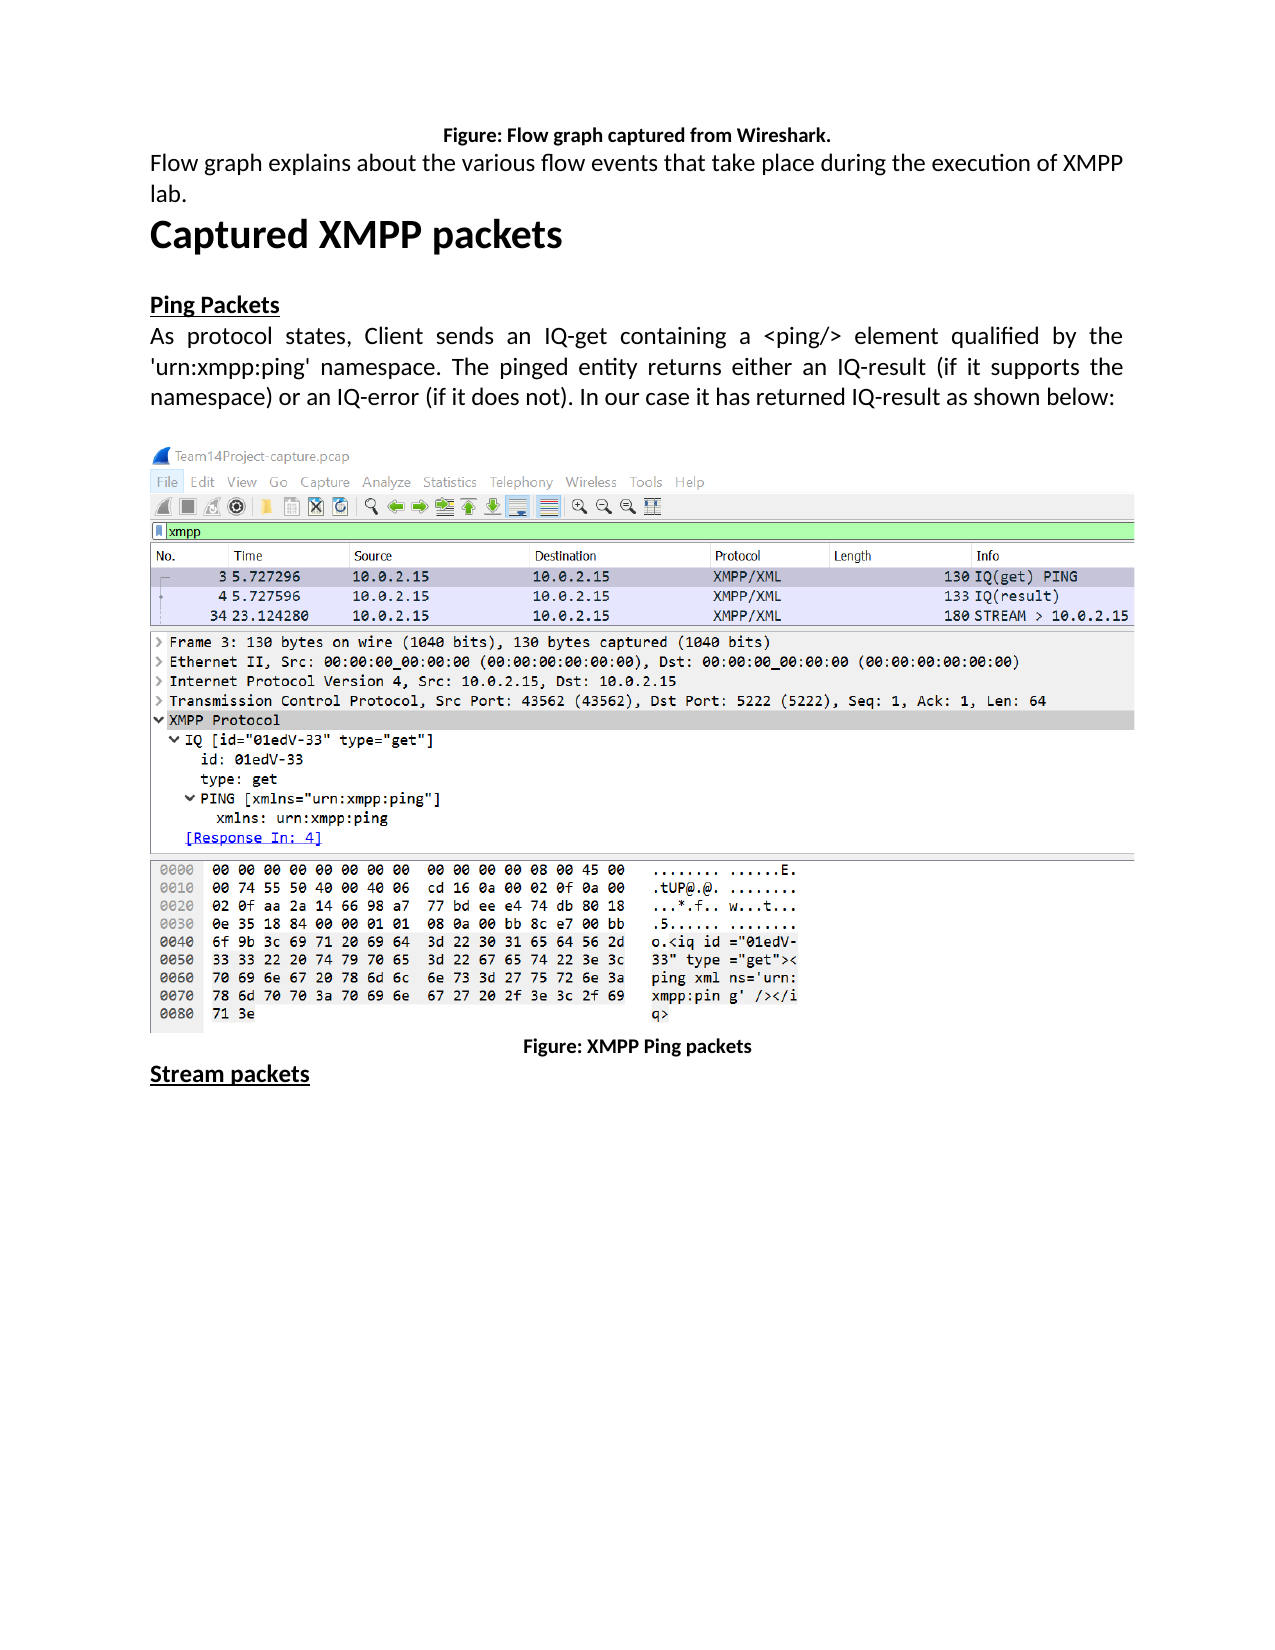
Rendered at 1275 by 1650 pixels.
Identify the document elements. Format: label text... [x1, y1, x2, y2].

text Ping Packets [150, 290, 1125, 320]
text Figure: XMPP Ping packets [150, 1033, 1125, 1058]
text Flow graph explains about the various flow events that take place during the execution of XMPP lab. [150, 147, 1125, 208]
picture [150, 442, 1135, 1033]
text As protocol states, Client sends an IQ-get containing a <ping/> element qualified by the 'urn:xmpp:ping' namespace. The pinged entity returns either an IQ-result (if it supports the namespace) or an IQ-error (if it does not). In our case it has returned IQ-result as shown below: [150, 320, 1125, 412]
subtitle Captured XMPP packets [150, 208, 1125, 259]
text Figure: Flow graph captured from Wireshark. [150, 122, 1125, 147]
text Stream packets [150, 1058, 1125, 1089]
